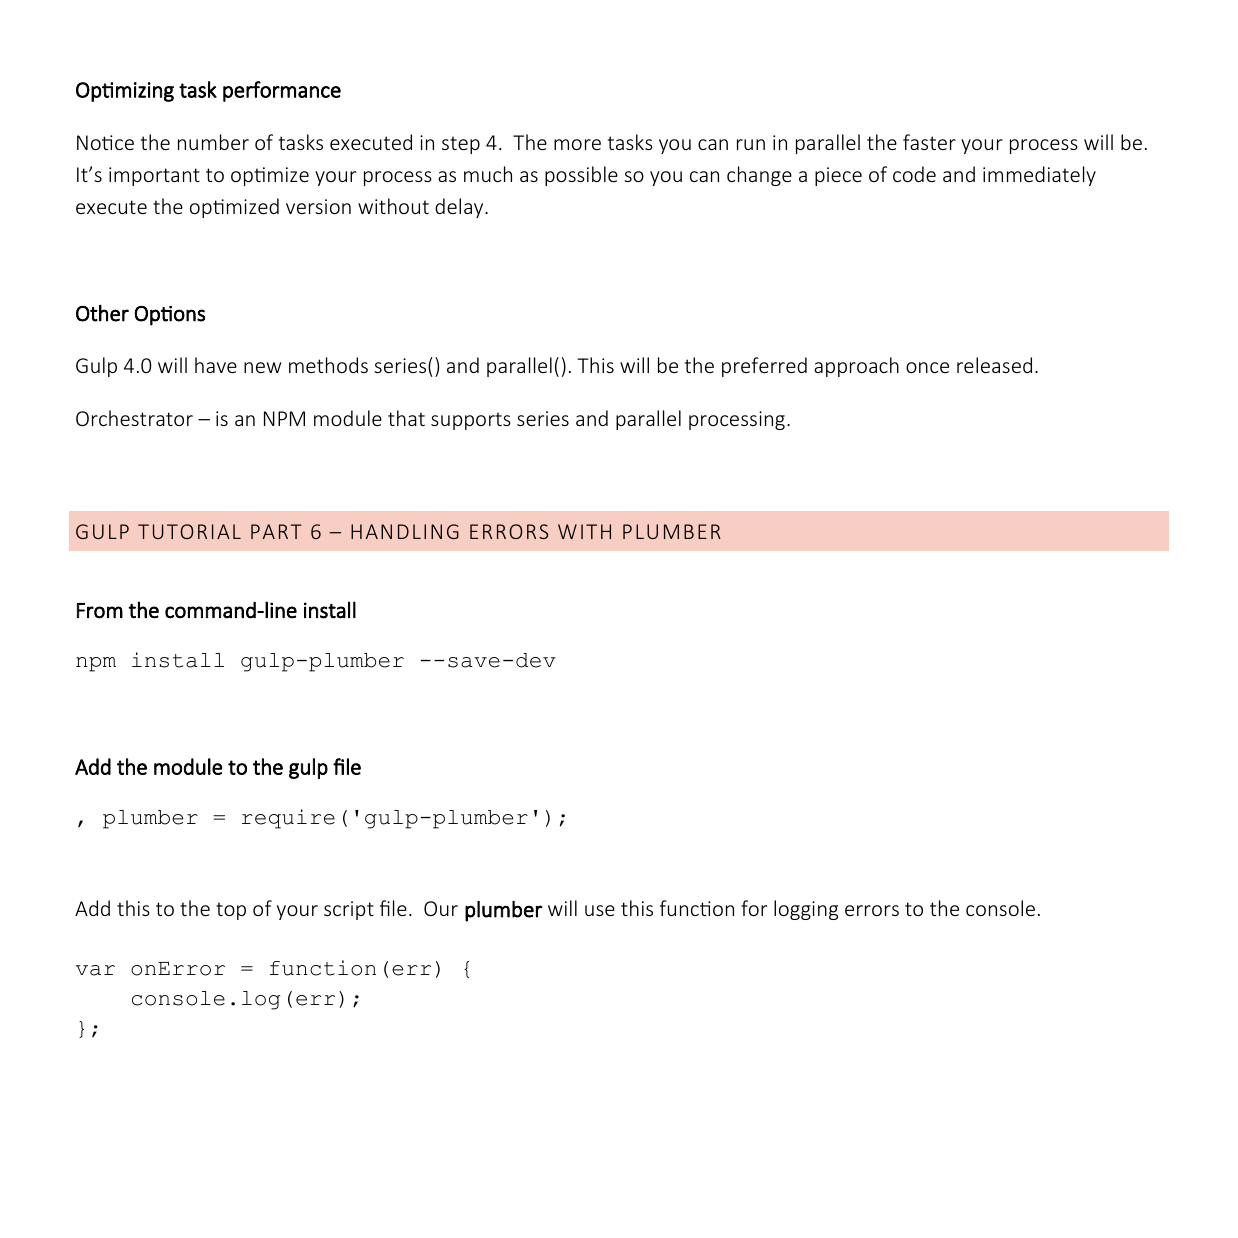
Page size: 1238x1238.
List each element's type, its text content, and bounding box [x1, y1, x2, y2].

text , plumber = require('gulp-plumber'); [75, 805, 1162, 831]
text var onError = function(err) { [75, 956, 1162, 982]
text npm install gulp-plumber --save-dev [75, 648, 1162, 674]
text Optimizing task performance [75, 75, 1162, 103]
text From the command-line install [75, 595, 1162, 623]
text Add this to the top of your script file. Our plumber will use this function for logging errors to the console. [75, 894, 1162, 922]
text console.log(err); [75, 986, 1162, 1012]
text Notice the number of tasks executed in step 4. The more tasks you can run in parallel the faster your process will be. It’s important to optimize your process as much as possible so you can change a piece of code and immediately execute the optimized version without delay. [75, 128, 1162, 220]
text Other Options [75, 298, 1162, 326]
subtitle GULP TUTORIAL PART 6 – Handling errors with Plumber [75, 517, 1162, 545]
text Add the module to the gulp file [75, 752, 1162, 780]
text Orchestrator – is an NPM module that supports series and parallel processing. [75, 404, 1162, 432]
text Gulp 4.0 will have new methods series() and parallel(). This will be the preferred approach once released. [75, 351, 1162, 379]
text }; [75, 1016, 1162, 1042]
